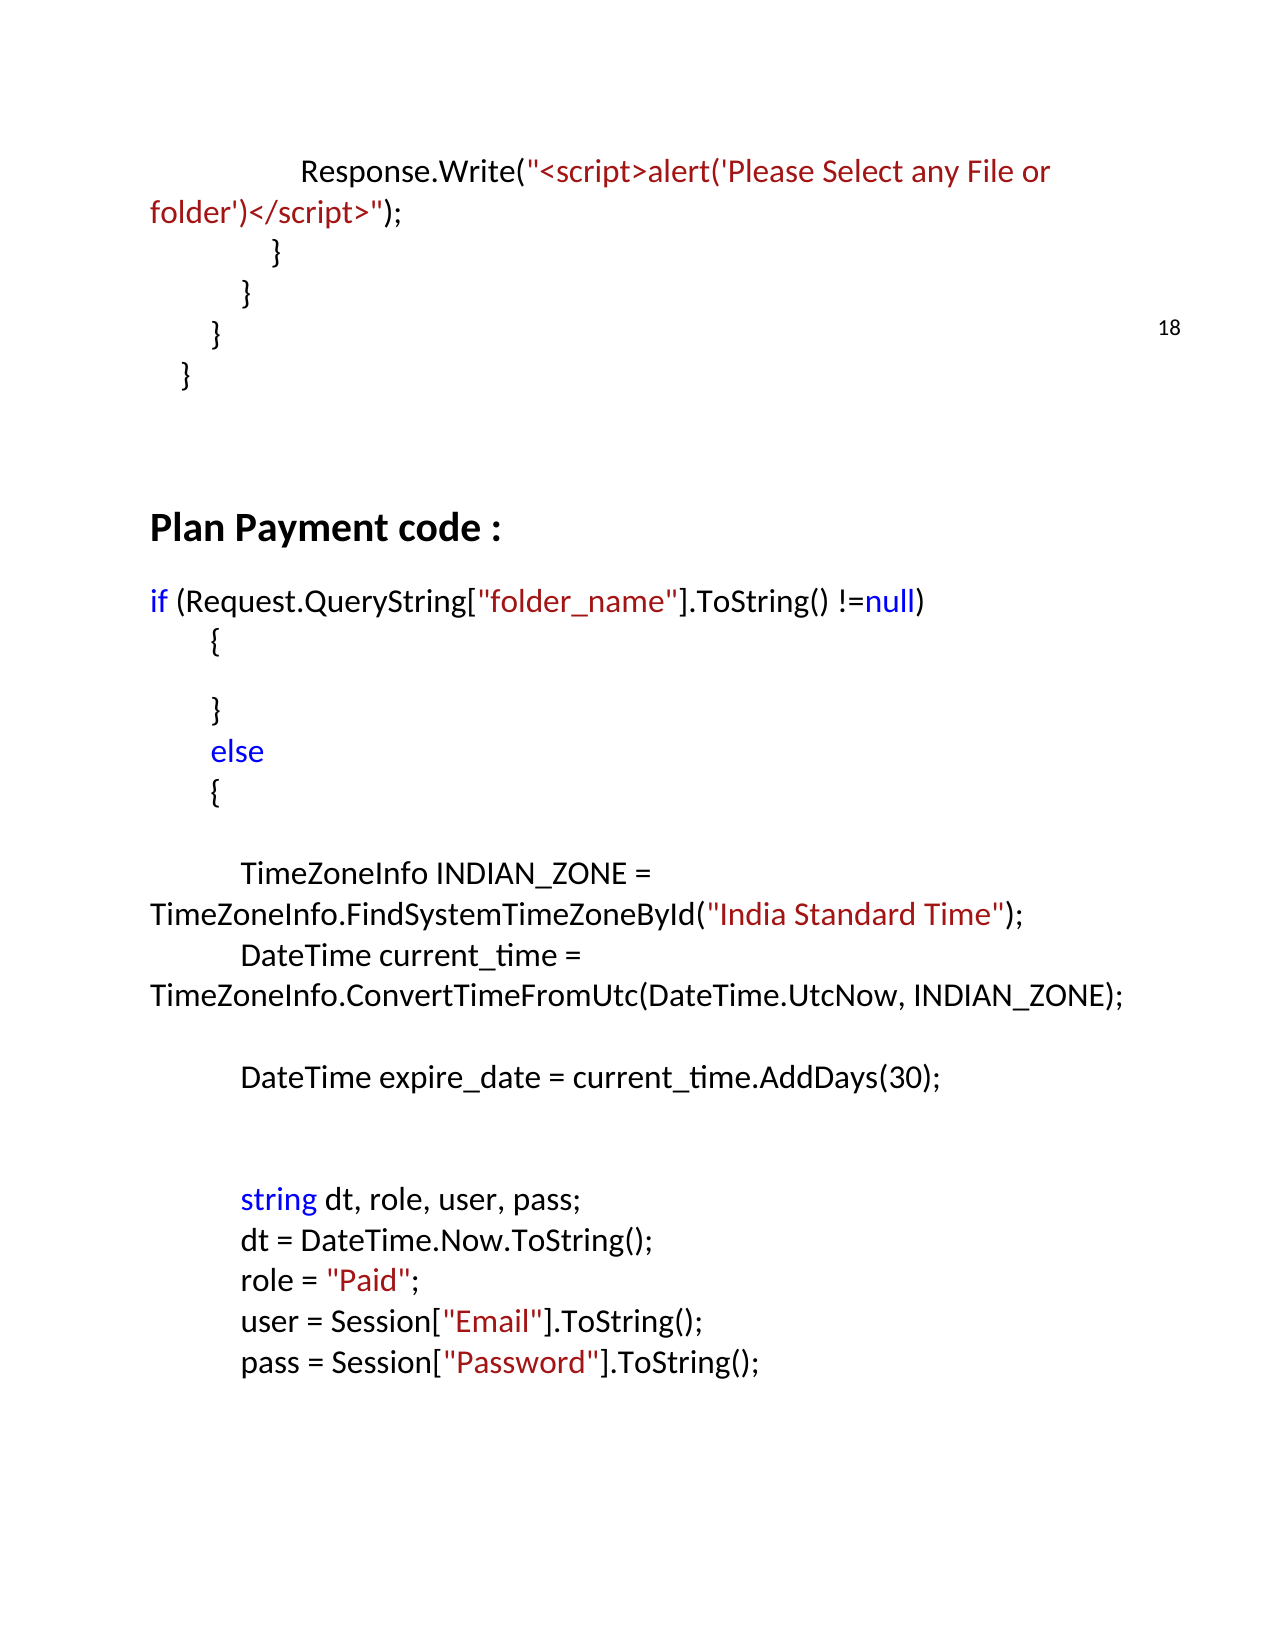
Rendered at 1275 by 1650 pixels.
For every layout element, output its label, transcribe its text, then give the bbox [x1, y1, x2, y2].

text DateTime current_time = TimeZoneInfo.ConvertTimeFromUtc(DateTime.UtcNow, INDIAN_ZONE); [150, 934, 1125, 1015]
text role = "Paid"; [150, 1259, 1125, 1300]
text } [150, 231, 1125, 272]
text Response.Write("<script>alert('Please Select any File or folder')</script>"); [150, 150, 1125, 231]
text pass = Session["Password"].ToString(); [150, 1341, 1125, 1382]
text } [150, 313, 1125, 354]
text { [150, 771, 1125, 811]
text TimeZoneInfo INDIAN_ZONE = TimeZoneInfo.FindSystemTimeZoneById("India Standard Time"); [150, 852, 1125, 934]
text } [150, 272, 1125, 313]
text } [150, 689, 1125, 730]
text } [150, 354, 1125, 394]
text else [150, 730, 1125, 771]
text dt = DateTime.Now.ToString(); [150, 1219, 1125, 1259]
text { [150, 621, 1125, 661]
text string dt, role, user, pass; [150, 1178, 1125, 1219]
text if (Request.QueryString["folder_name"].ToString() !=null) [150, 580, 1125, 621]
text user = Session["Email"].ToString(); [150, 1300, 1125, 1341]
text DateTime expire_date = current_time.AddDays(30); [150, 1056, 1125, 1097]
text Plan Payment code : [150, 501, 1125, 551]
